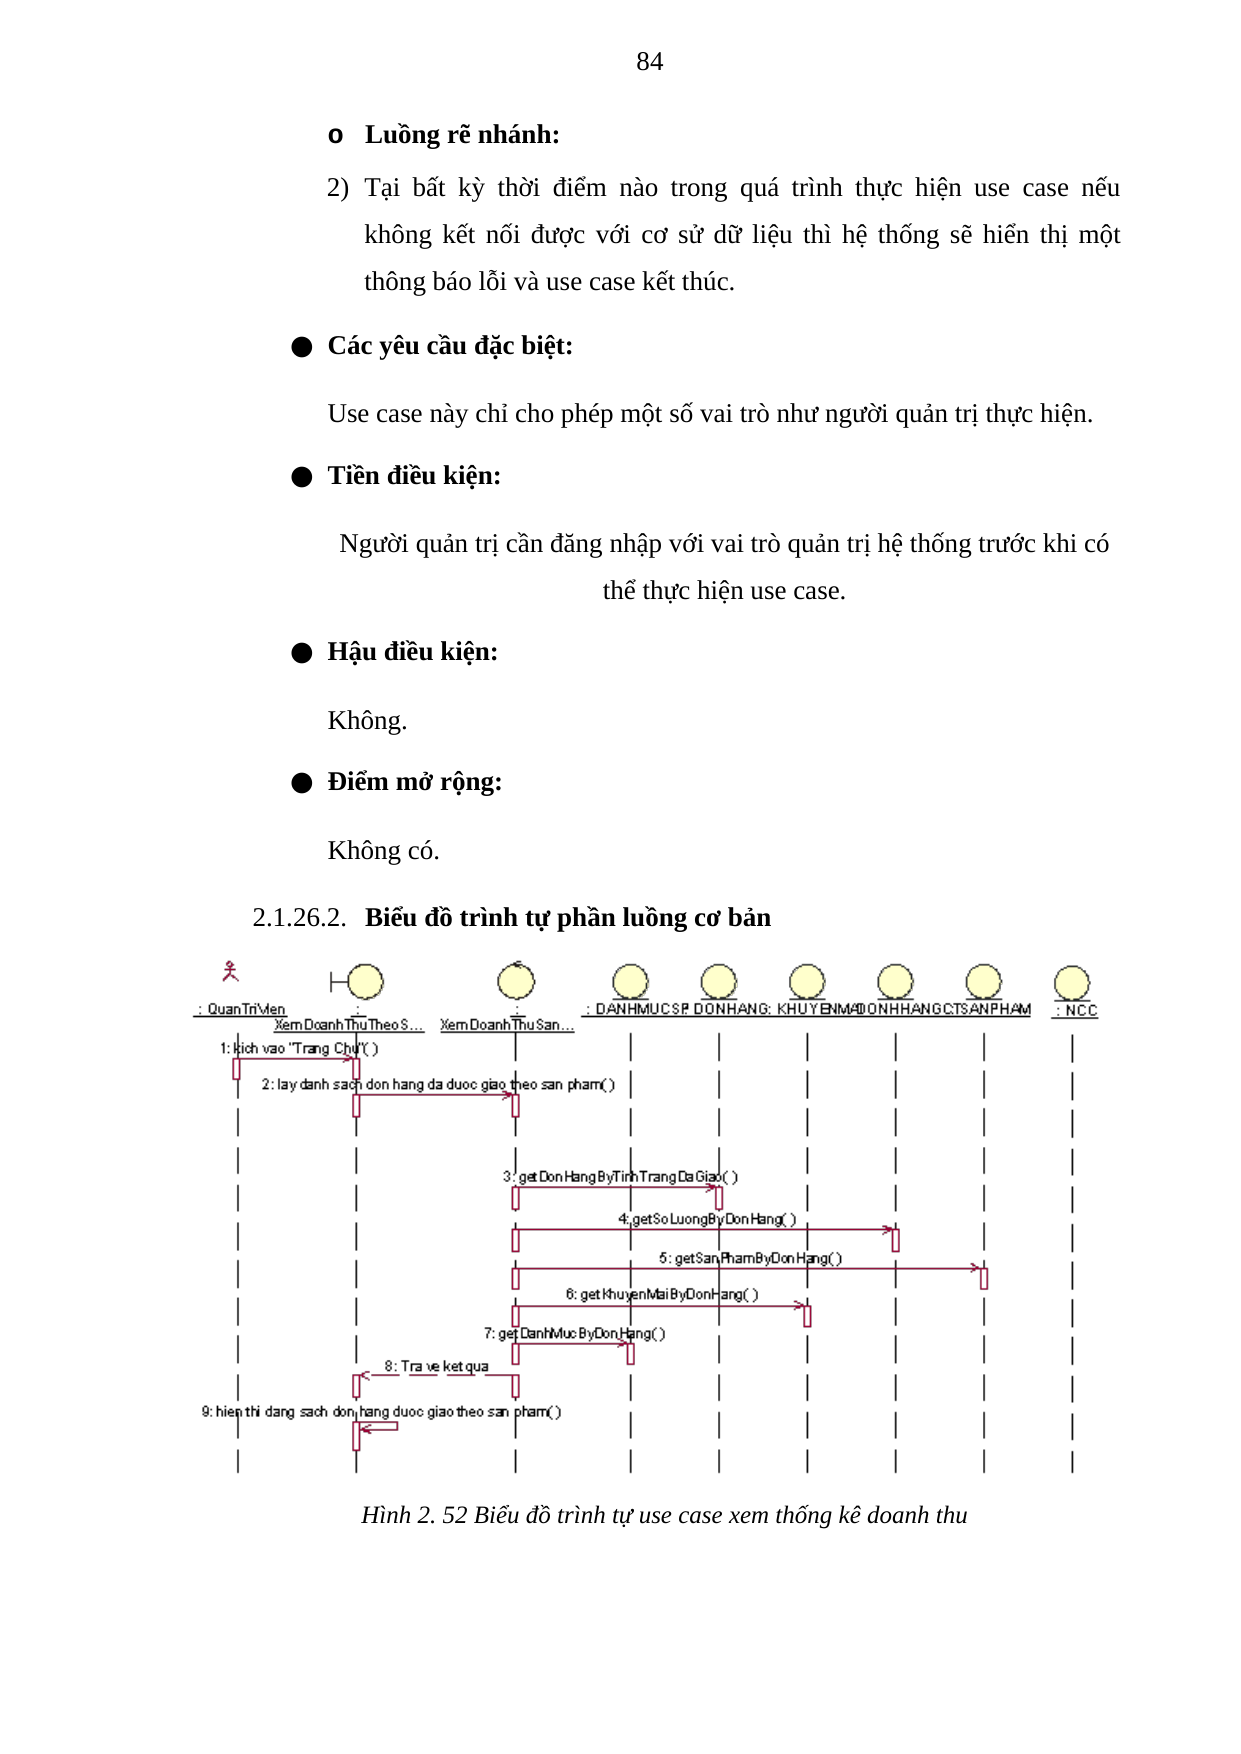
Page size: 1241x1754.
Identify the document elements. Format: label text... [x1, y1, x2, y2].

list Tại bất kỳ thời điểm nào trong quá trình thực hiện use case nếu không kết nối được với cơ sử dữ liệu thì hệ thống sẽ hiển thị một thông báo lỗi và use case kết thúc. [327, 171, 1122, 296]
list Luồng rẽ nhánh: [327, 118, 1122, 152]
list Hậu điều kiện: [290, 621, 1122, 676]
text Người quản trị cần đăng nhập với vai trò quản trị hệ thống trước khi có thể thực hiện use case. [327, 527, 1122, 605]
picture [191, 948, 1108, 1485]
list Các yêu cầu đặc biệt: [290, 314, 1122, 370]
list Tiền điều kiện: [290, 444, 1122, 500]
text Không. [327, 704, 1122, 735]
list Biểu đồ trình tự phần luồng cơ bản [252, 901, 1122, 932]
text Use case này chỉ cho phép một số vai trò như người quản trị thực hiện. [252, 397, 1122, 429]
text Không có. [252, 834, 1122, 865]
list Điểm mở rộng: [290, 751, 1122, 806]
text Hình 2. 52 Biểu đồ trình tự use case xem thống kê doanh thu [207, 1500, 1122, 1529]
